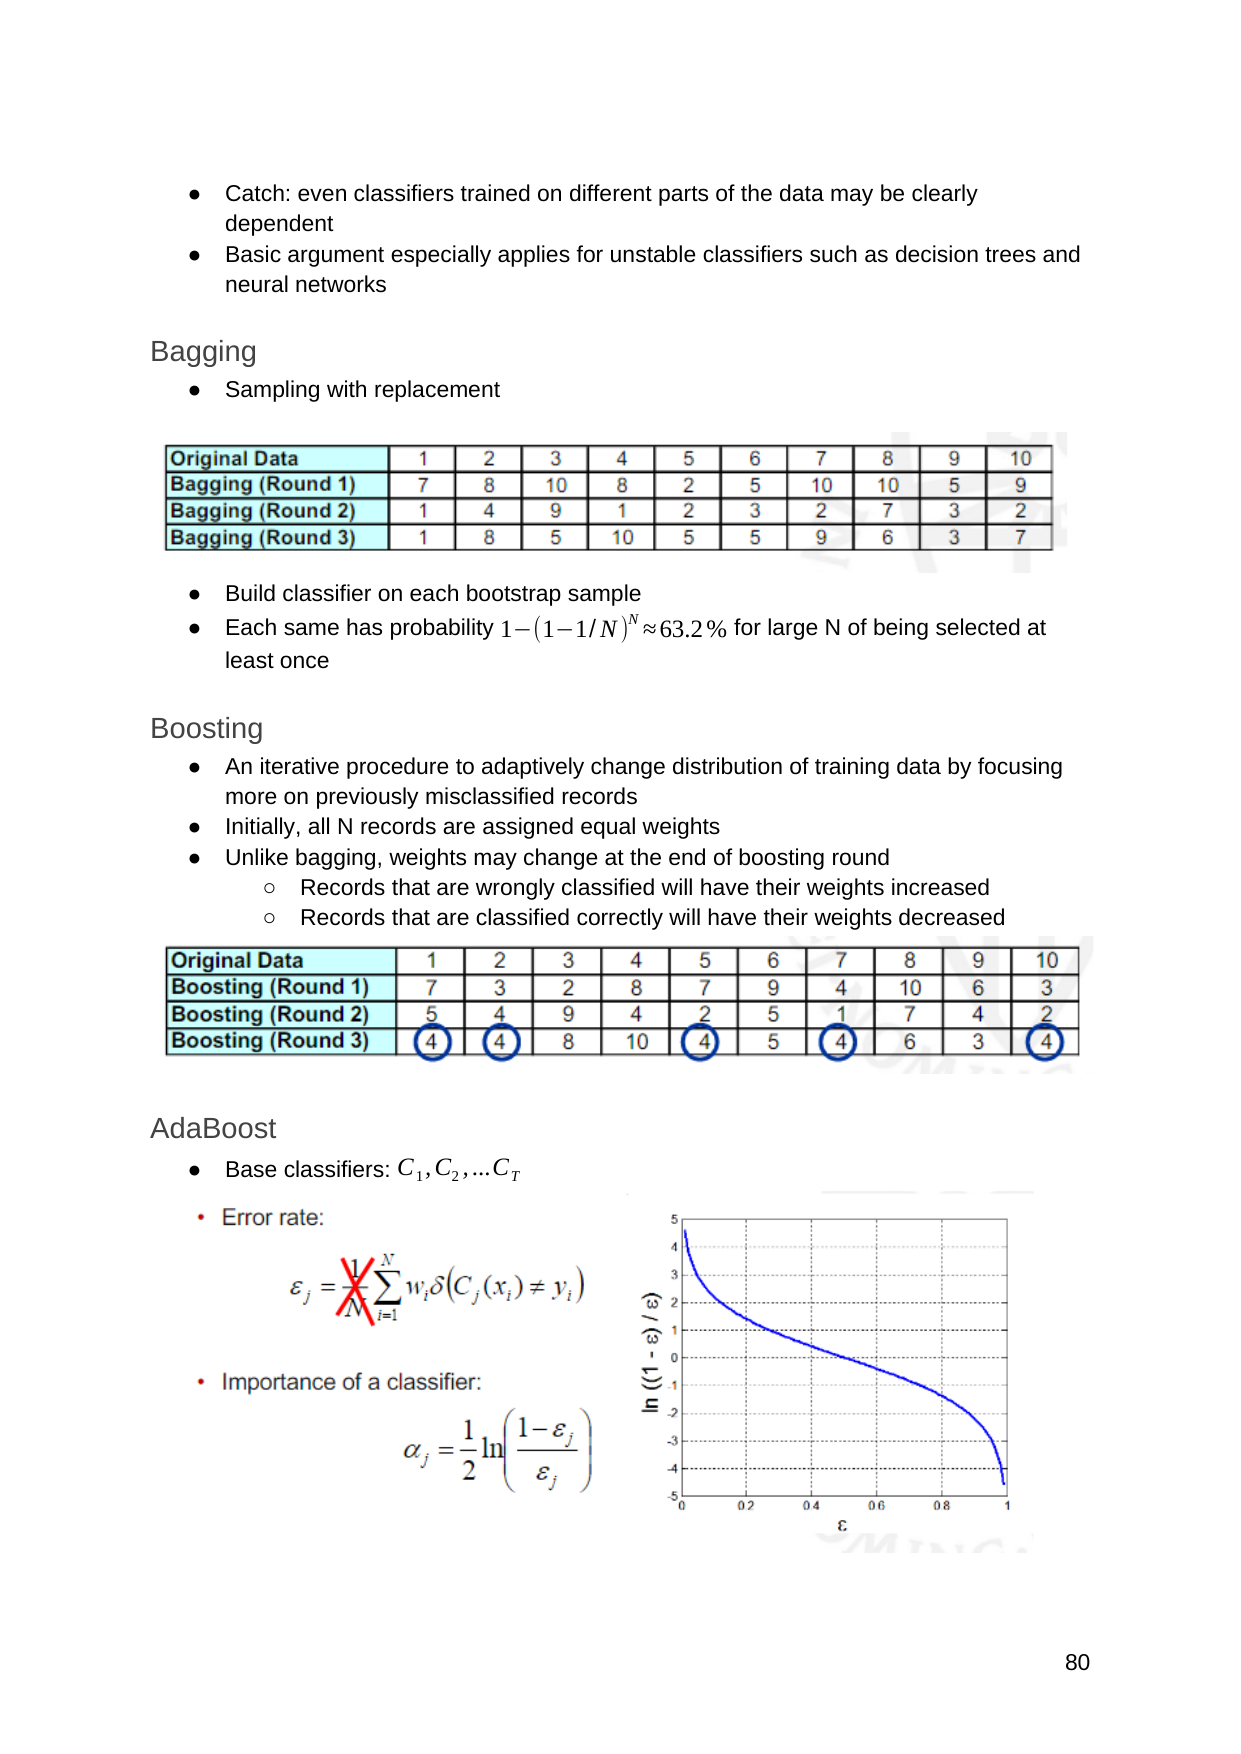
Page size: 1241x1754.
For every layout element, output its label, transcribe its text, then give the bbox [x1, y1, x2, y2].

list Records that are classified correctly will have their weights decreased [262, 904, 1090, 930]
list Unlike bagging, weights may change at the end of boosting round [187, 843, 1090, 870]
subtitle Bagging [150, 334, 1090, 368]
list Sampling with replacement [187, 376, 1090, 403]
list Catch: even classifiers trained on different parts of the data may be clearly dependent [187, 180, 1090, 237]
list Base classifiers: [187, 1153, 1090, 1184]
picture [150, 432, 1068, 573]
list Each same has probability for large N of being selected at least once [187, 611, 1090, 674]
subtitle AdaBoost [150, 967, 1090, 1145]
list Records that are wrongly classified will have their weights increased [262, 874, 1090, 900]
picture [153, 936, 1094, 1074]
list Basic argument especially applies for unstable classifiers such as decision trees and neural networks [187, 241, 1090, 297]
list Initially, all N records are assigned equal weights [187, 813, 1090, 839]
picture [182, 1191, 1034, 1553]
list An iterative procedure to adaptively change distribution of training data by focusing more on previously misclassified records [187, 753, 1090, 809]
subtitle Boosting [150, 711, 1090, 744]
